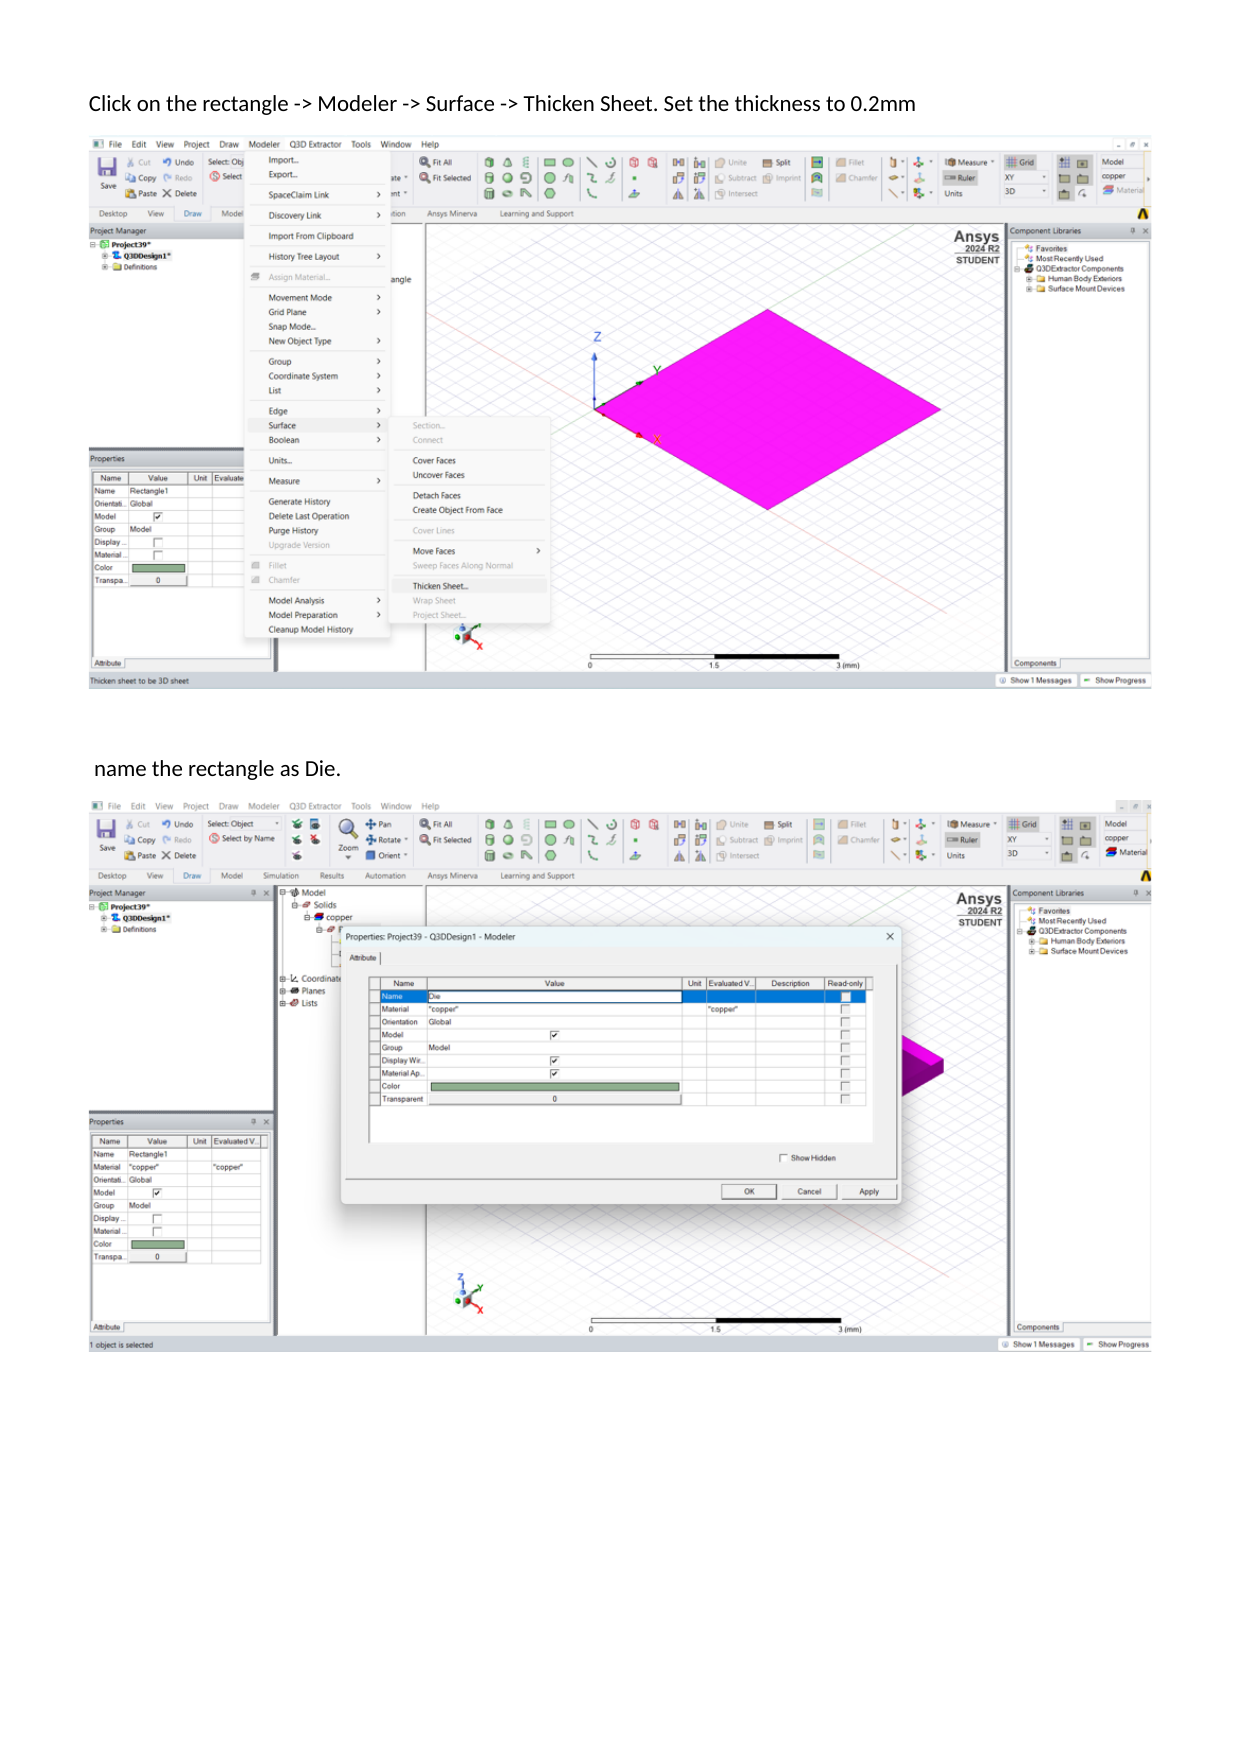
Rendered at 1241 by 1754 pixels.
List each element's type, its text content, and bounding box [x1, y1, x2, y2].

picture [88, 135, 1152, 689]
picture [88, 800, 1152, 1352]
text Click on the rectangle -> Modeler -> Surface -> Thicken Sheet. Set the thickness to 0.2mm [89, 89, 1152, 117]
text name the rectangle as Die. [89, 754, 1152, 782]
